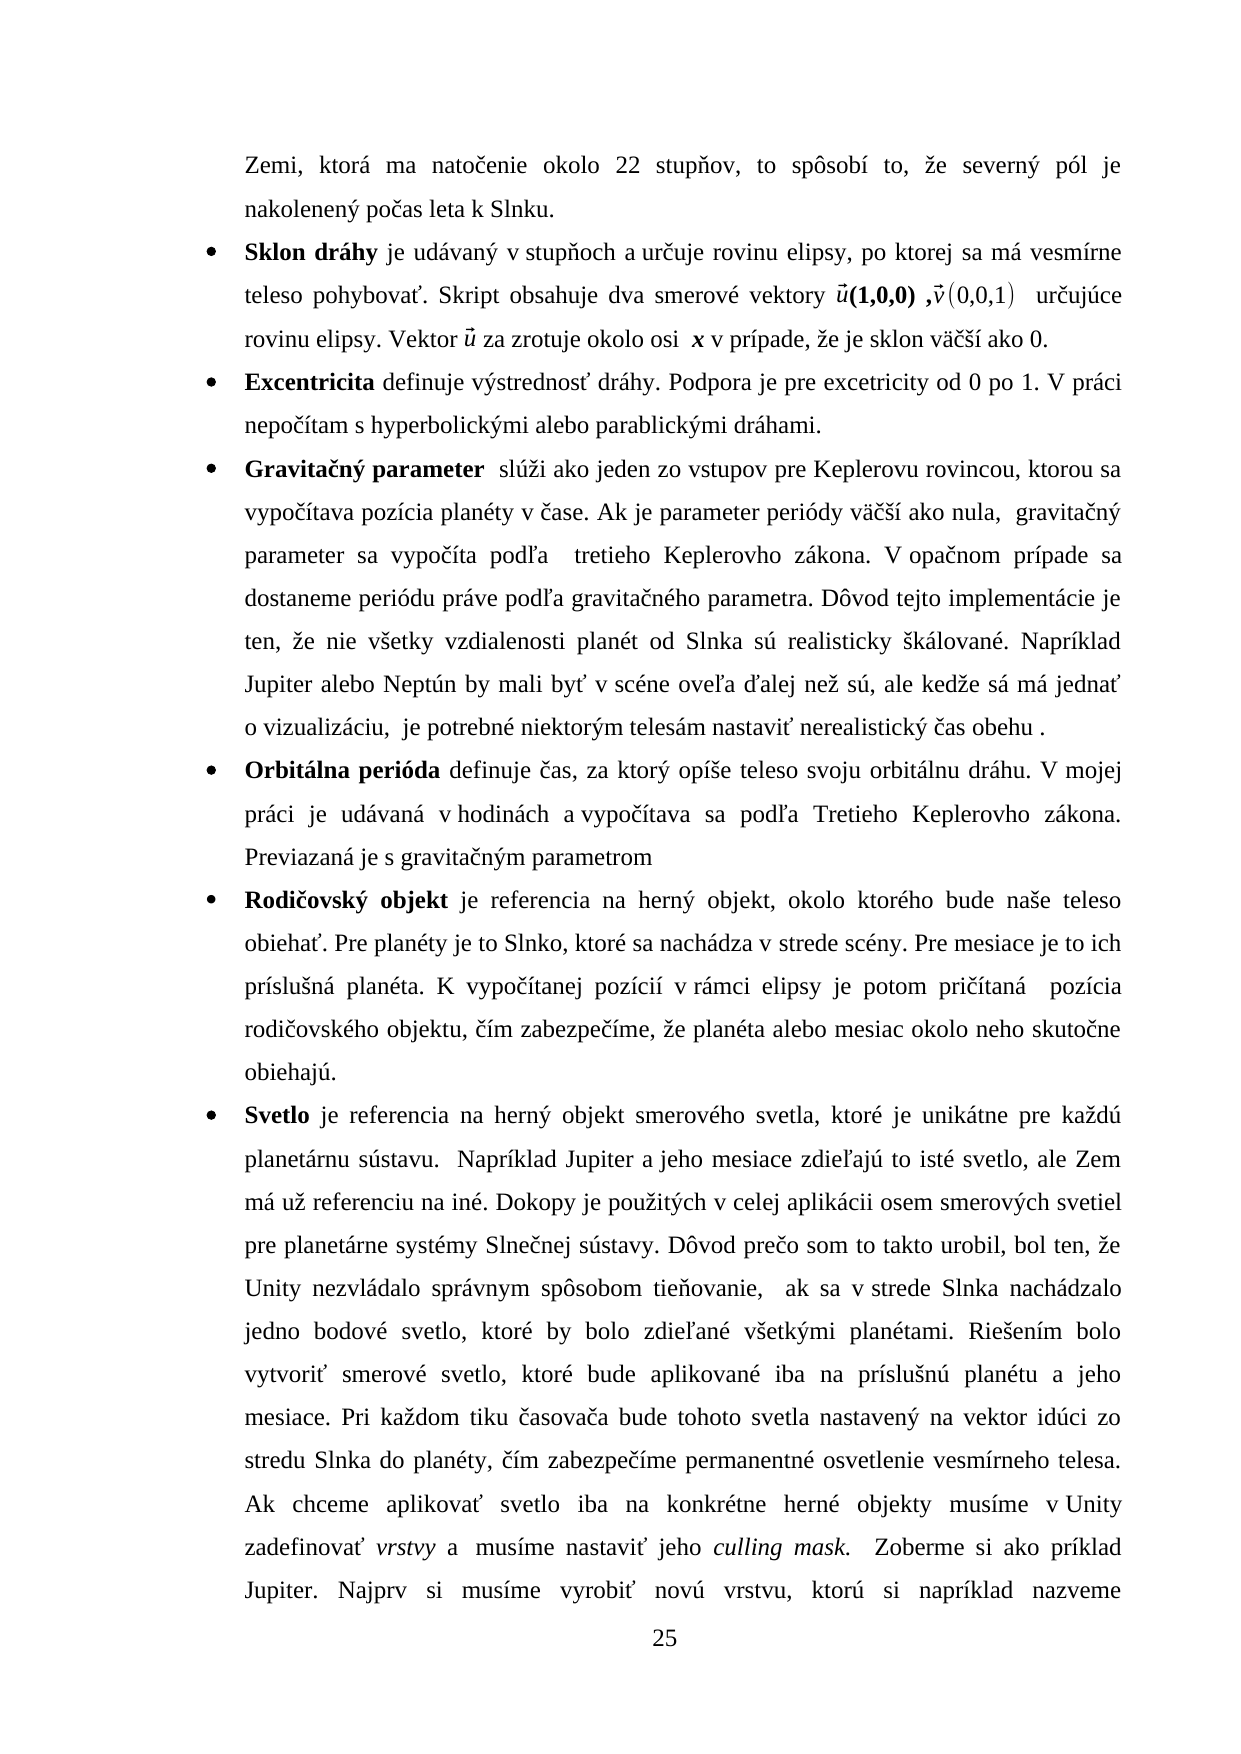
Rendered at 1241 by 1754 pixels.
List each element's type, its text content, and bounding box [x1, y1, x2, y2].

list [207, 151, 1122, 222]
list Sklon dráhy je udávaný v stupňoch a určuje rovinu elipsy, po ktorej sa má vesmírne teleso pohybovať. Skript obsahuje dva smerové vektory (1,0,0) , určujúce rovinu elipsy. Vektor za zrotuje okolo osi x v prípade, že je sklon väčší ako 0. [207, 237, 1122, 353]
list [207, 1101, 1122, 1604]
list Gravitačný parameter slúži ako jeden zo vstupov pre Keplerovu rovincou, ktorou sa vypočítava pozícia planéty v čase. Ak je parameter periódy väčší ako nula, gravitačný parameter sa vypočíta podľa tretieho Keplerovho zákona. V opačnom prípade sa dostaneme periódu práve podľa gravitačného parametra. Dôvod tejto implementácie je ten, že nie všetky vzdialenosti planét od Slnka sú realisticky škálované. Napríklad Jupiter alebo Neptún by mali byť v scéne oveľa ďalej než sú, ale kedže sá má jednať o vizualizáciu, je potrebné niektorým telesám nastaviť nerealistický čas obehu . [207, 454, 1122, 741]
list Rodičovský objekt je referencia na herný objekt, okolo ktorého bude naše teleso obiehať. Pre planéty je to Slnko, ktoré sa nachádza v strede scény. Pre mesiace je to ich príslušná planéta. K vypočítanej pozícií v rámci elipsy je potom pričítaná pozícia rodičovského objektu, čím zabezpečíme, že planéta alebo mesiac okolo neho skutočne obiehajú. [207, 885, 1122, 1086]
list Excentricita definuje výstrednosť dráhy. Podpora je pre excetricity od 0 po 1. V práci nepočítam s hyperbolickými alebo parablickými dráhami. [207, 367, 1122, 439]
list Orbitálna perióda definuje čas, za ktorý opíše teleso svoju orbitálnu dráhu. V mojej práci je udávaná v hodinách a vypočítava sa podľa Tretieho Keplerovho zákona. Previazaná je s gravitačným parametrom [207, 756, 1122, 871]
